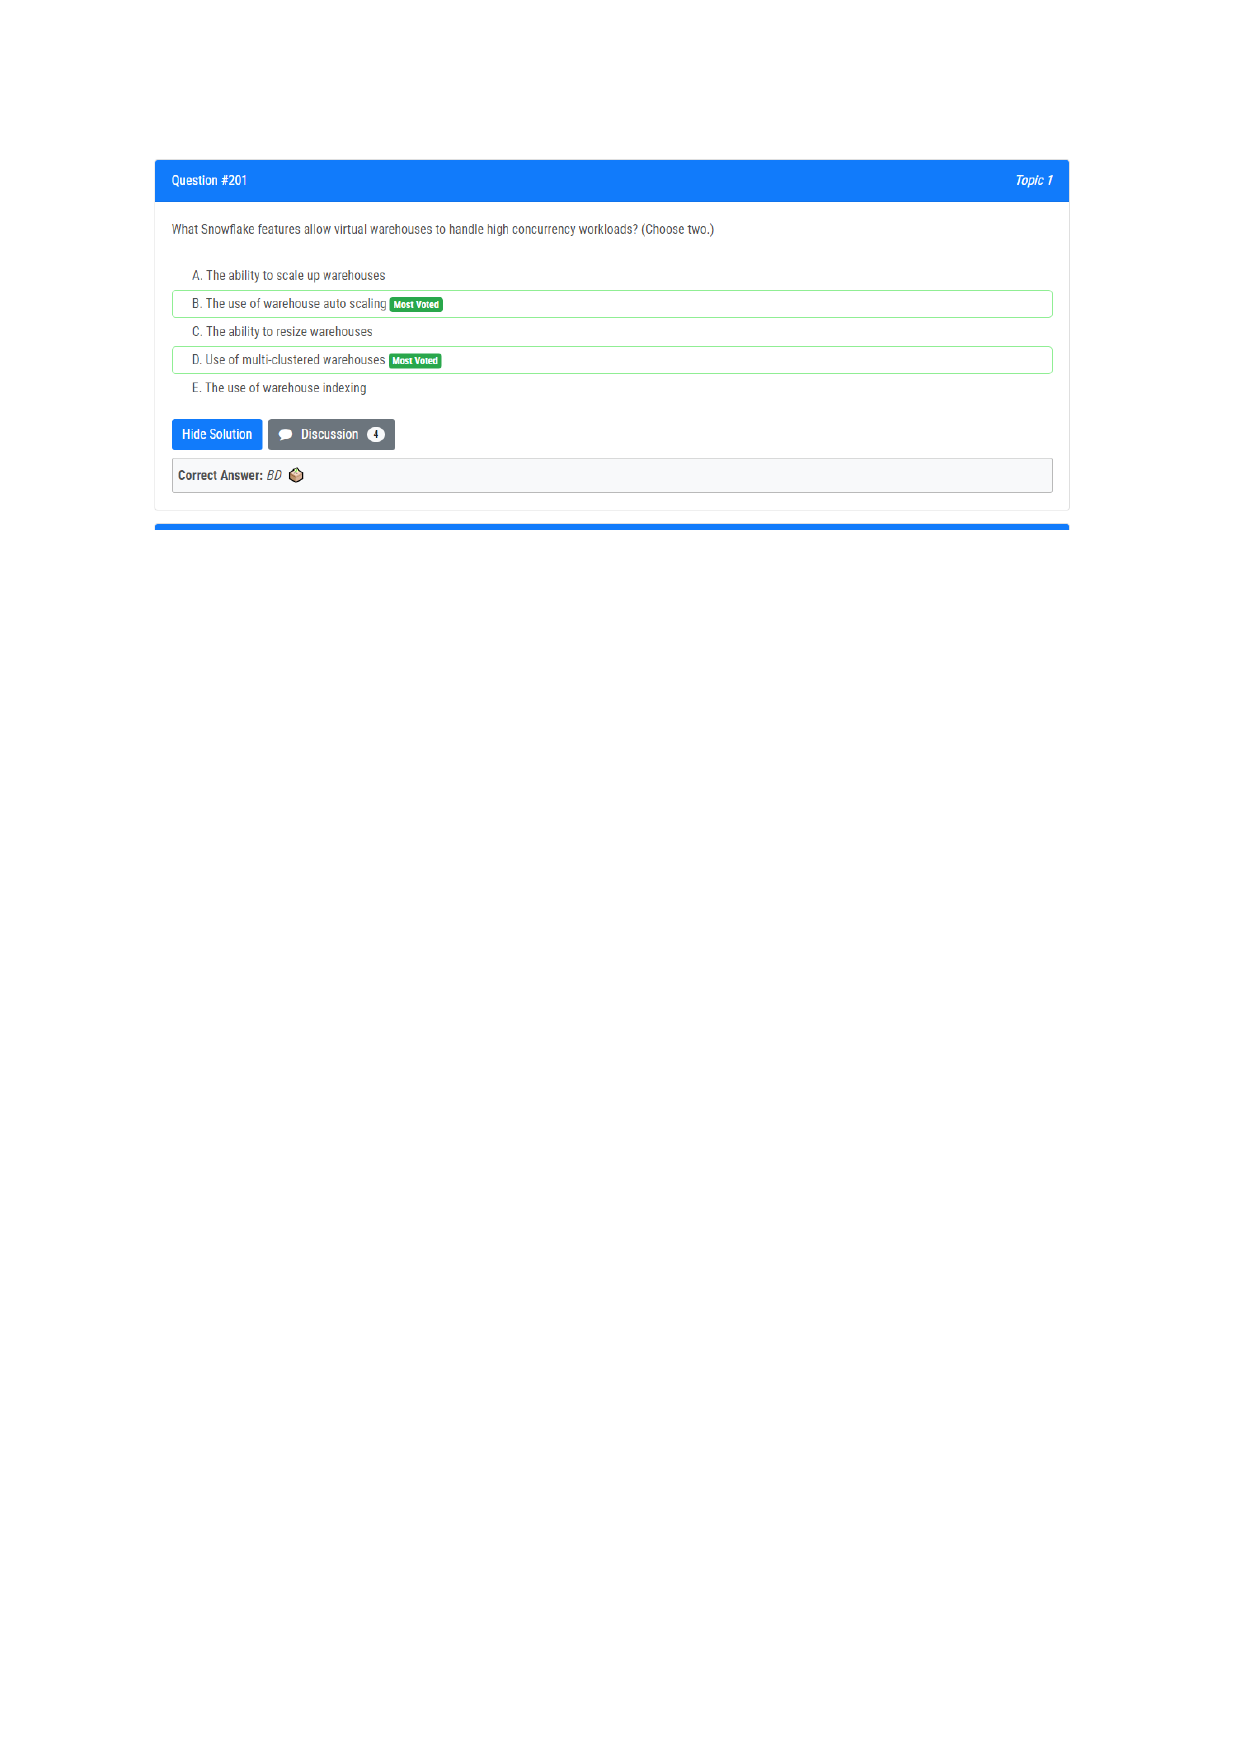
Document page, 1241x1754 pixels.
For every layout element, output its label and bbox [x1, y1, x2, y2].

picture [150, 150, 1091, 530]
